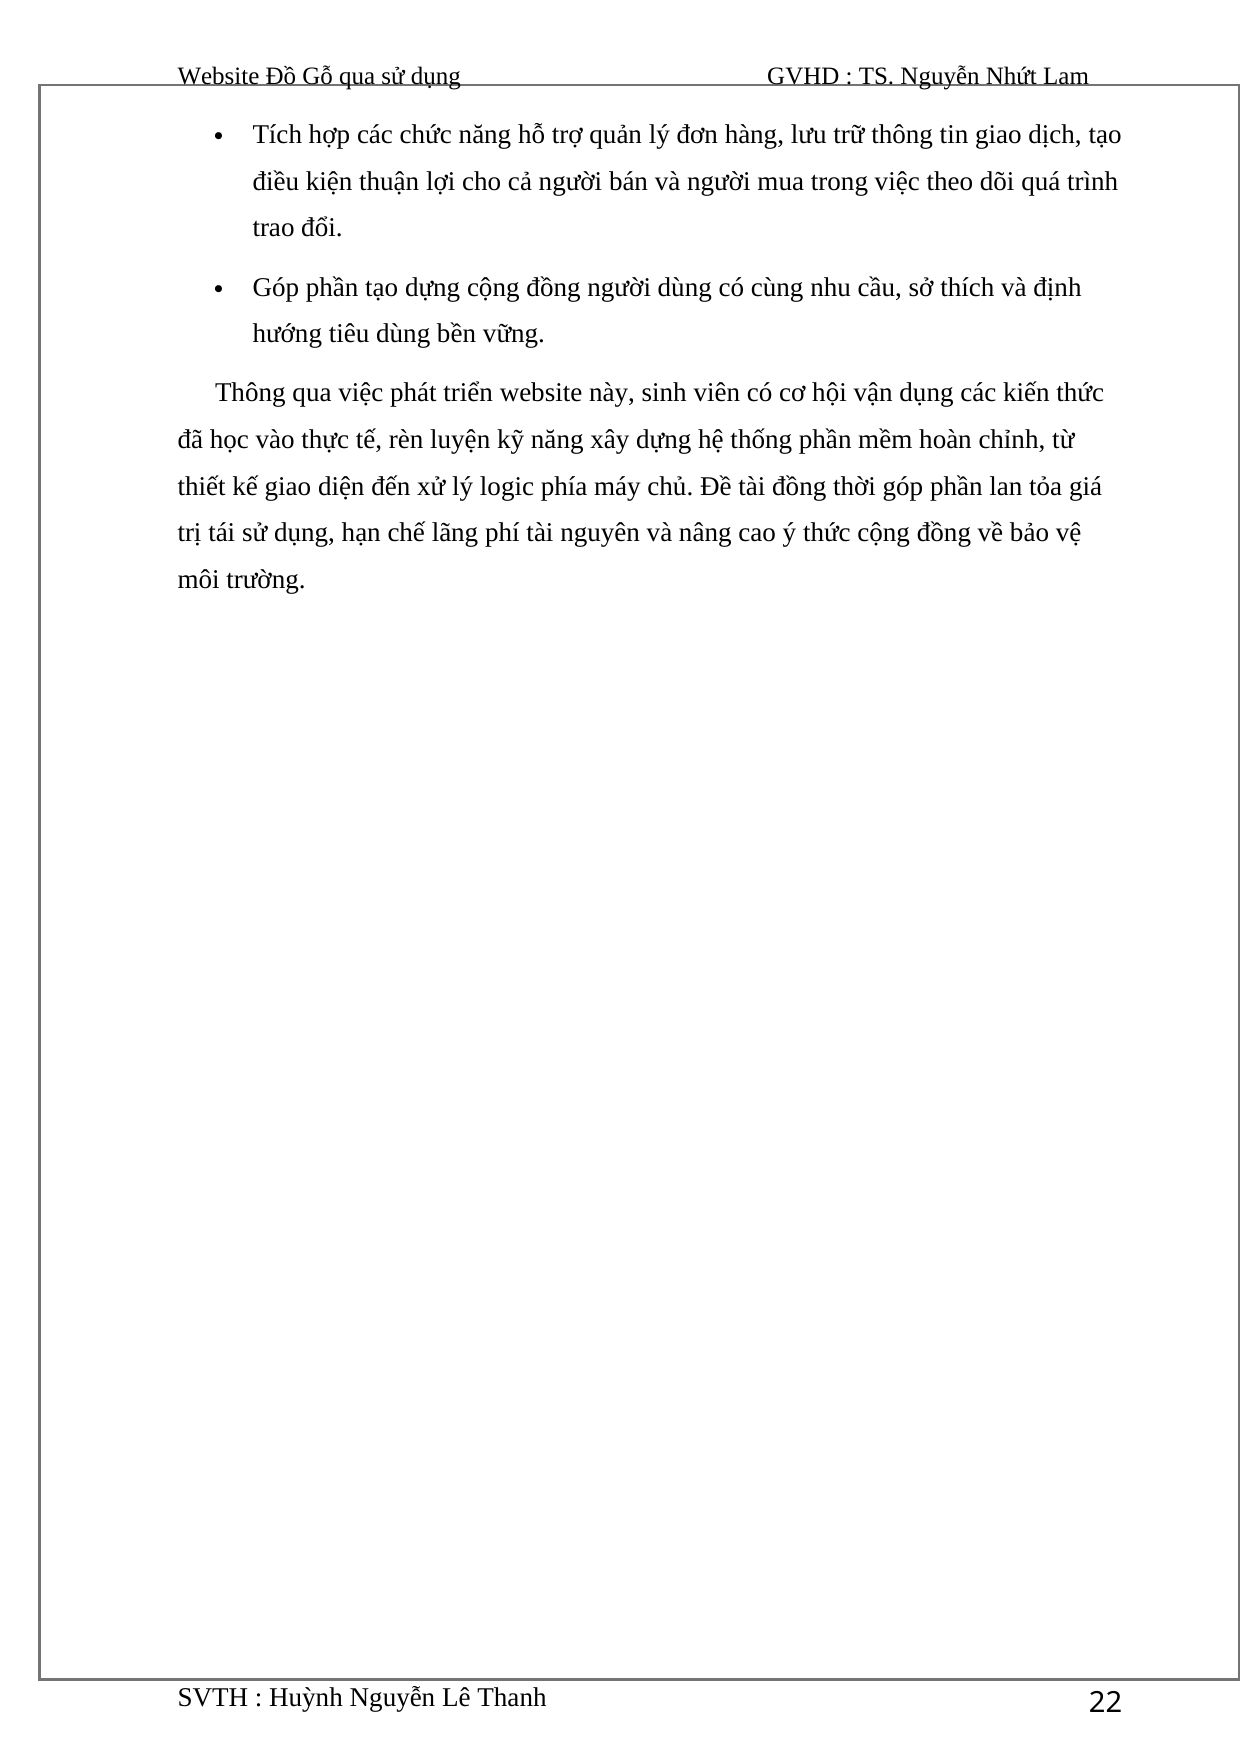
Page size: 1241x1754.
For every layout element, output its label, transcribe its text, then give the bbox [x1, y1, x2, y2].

list Góp phần tạo dựng cộng đồng người dùng có cùng nhu cầu, sở thích và định hướng tiêu dùng bền vững. [215, 271, 1122, 348]
text Thông qua việc phát triển website này, sinh viên có cơ hội vận dụng các kiến thức đã học vào thực tế, rèn luyện kỹ năng xây dựng hệ thống phần mềm hoàn chỉnh, từ thiết kế giao diện đến xử lý logic phía máy chủ. Đề tài đồng thời góp phần lan tỏa giá trị tái sử dụng, hạn chế lãng phí tài nguyên và nâng cao ý thức cộng đồng về bảo vệ môi trường. [177, 376, 1122, 594]
list Tích hợp các chức năng hỗ trợ quản lý đơn hàng, lưu trữ thông tin giao dịch, tạo điều kiện thuận lợi cho cả người bán và người mua trong việc theo dõi quá trình trao đổi. [215, 118, 1122, 243]
